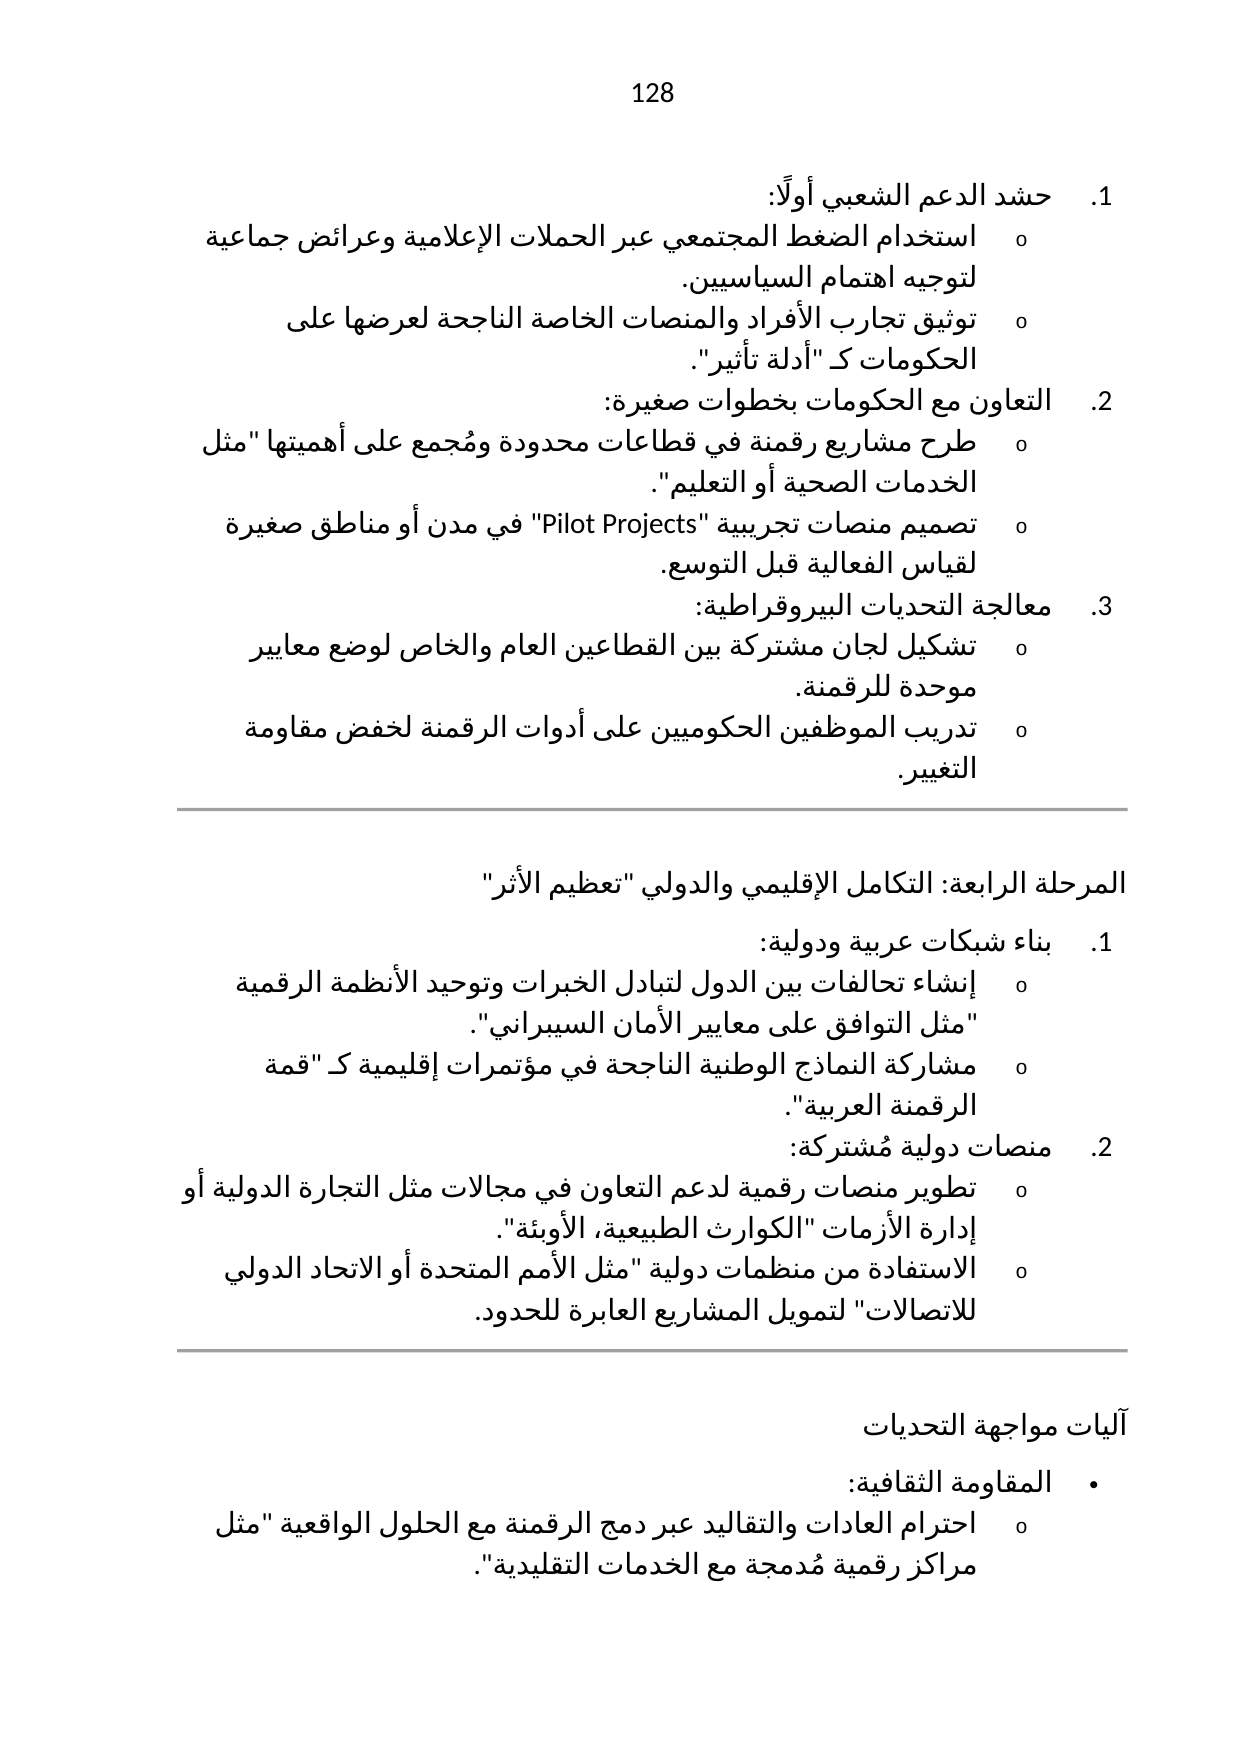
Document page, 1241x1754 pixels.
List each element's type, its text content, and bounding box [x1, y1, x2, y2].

list بناء شبكات عربية ودولية: [177, 923, 1090, 959]
list حشد الدعم الشعبي أولًا: [177, 177, 1090, 213]
list تدريب الموظفين الحكوميين على أدوات الرقمنة لخفض مقاومة التغيير. [177, 709, 1015, 786]
list تصميم منصات تجريبية "Pilot Projects" في مدن أو مناطق صغيرة لقياس الفعالية قبل التوسع. [177, 505, 1015, 581]
list احترام العادات والتقاليد عبر دمج الرقمنة مع الحلول الواقعية "مثل مراكز رقمية مُدمجة مع الخدمات التقليدية". [177, 1505, 1015, 1582]
list معالجة التحديات البيروقراطية: [177, 587, 1090, 622]
list مشاركة النماذج الوطنية الناجحة في مؤتمرات إقليمية كـ "قمة الرقمنة العربية". [177, 1046, 1015, 1122]
list منصات دولية مُشتركة: [177, 1128, 1090, 1163]
text المرحلة الرابعة: التكامل الإقليمي والدولي "تعظيم الأثر" [177, 866, 1128, 901]
list إنشاء تحالفات بين الدول لتبادل الخبرات وتوحيد الأنظمة الرقمية "مثل التوافق على معايير الأمان السيبراني". [177, 964, 1015, 1041]
list التعاون مع الحكومات بخطوات صغيرة: [177, 382, 1090, 417]
list توثيق تجارب الأفراد والمنصات الخاصة الناجحة لعرضها على الحكومات كـ "أدلة تأثير". [177, 300, 1015, 377]
list تشكيل لجان مشتركة بين القطاعين العام والخاص لوضع معايير موحدة للرقمنة. [177, 627, 1015, 704]
text آليات مواجهة التحديات [177, 1407, 1128, 1442]
list تطوير منصات رقمية لدعم التعاون في مجالات مثل التجارة الدولية أو إدارة الأزمات "الكوارث الطبيعية، الأوبئة". [177, 1169, 1015, 1245]
list استخدام الضغط المجتمعي عبر الحملات الإعلامية وعرائض جماعية لتوجيه اهتمام السياسيين. [177, 218, 1015, 295]
list المقاومة الثقافية: [177, 1464, 1090, 1500]
list الاستفادة من منظمات دولية "مثل الأمم المتحدة أو الاتحاد الدولي للاتصالات" لتمويل المشاريع العابرة للحدود. [177, 1251, 1015, 1327]
list طرح مشاريع رقمنة في قطاعات محدودة ومُجمع على أهميتها "مثل الخدمات الصحية أو التعليم". [177, 423, 1015, 499]
